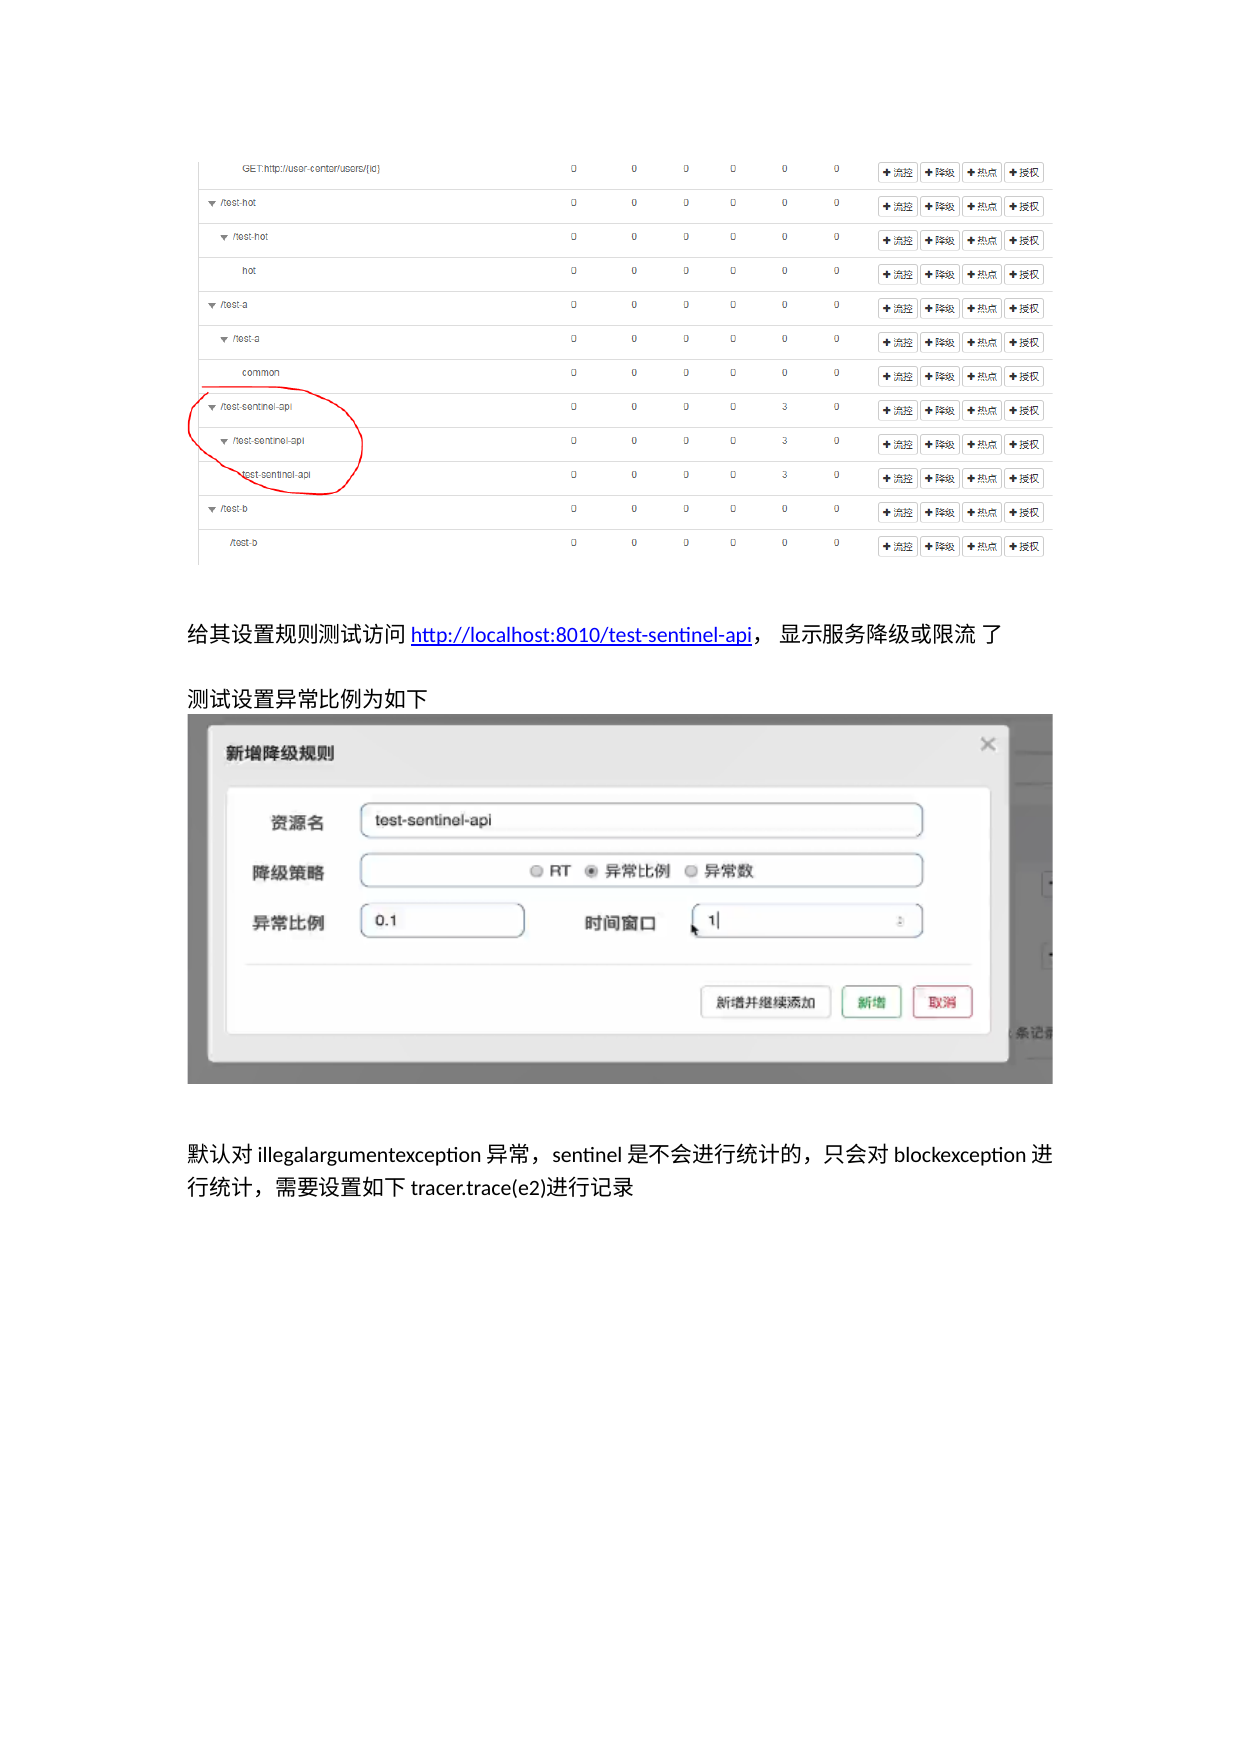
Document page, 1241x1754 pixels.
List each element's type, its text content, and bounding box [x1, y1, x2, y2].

text 默认对illegalargumentexception 异常，sentinel是不会进行统计的，只会对blockexception进行统计，需要设置如下tracer.trace(e2)进行记录 [187, 1137, 1053, 1202]
picture [187, 714, 1053, 1084]
text 测试设置异常比例为如下 [187, 682, 1053, 714]
picture [187, 162, 1053, 565]
text 给其设置规则测试访问http://localhost:8010/test-sentinel-api， 显示服务降级或限流 了 [187, 617, 1053, 649]
